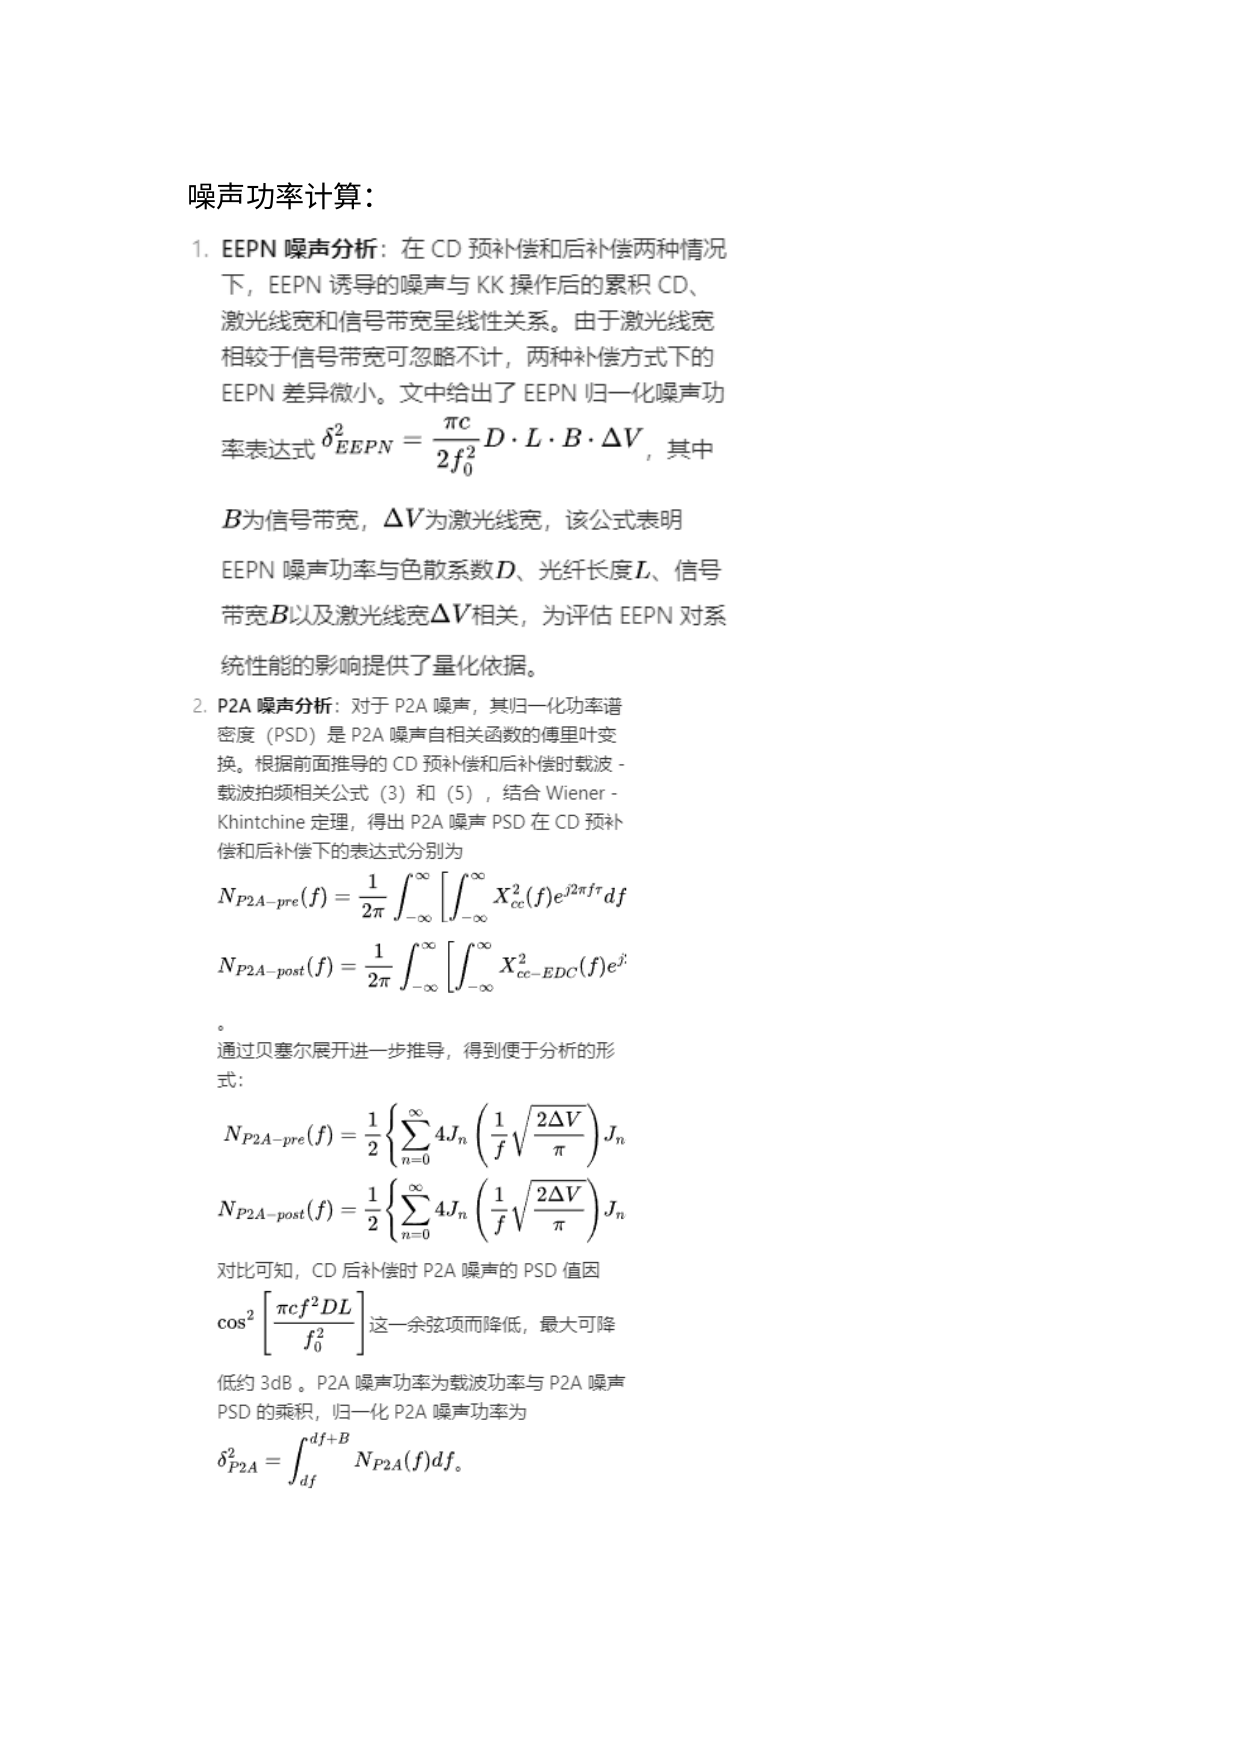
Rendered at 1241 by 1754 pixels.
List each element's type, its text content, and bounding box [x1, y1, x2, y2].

text 噪声功率计算： [187, 162, 1053, 227]
picture [187, 227, 749, 1497]
